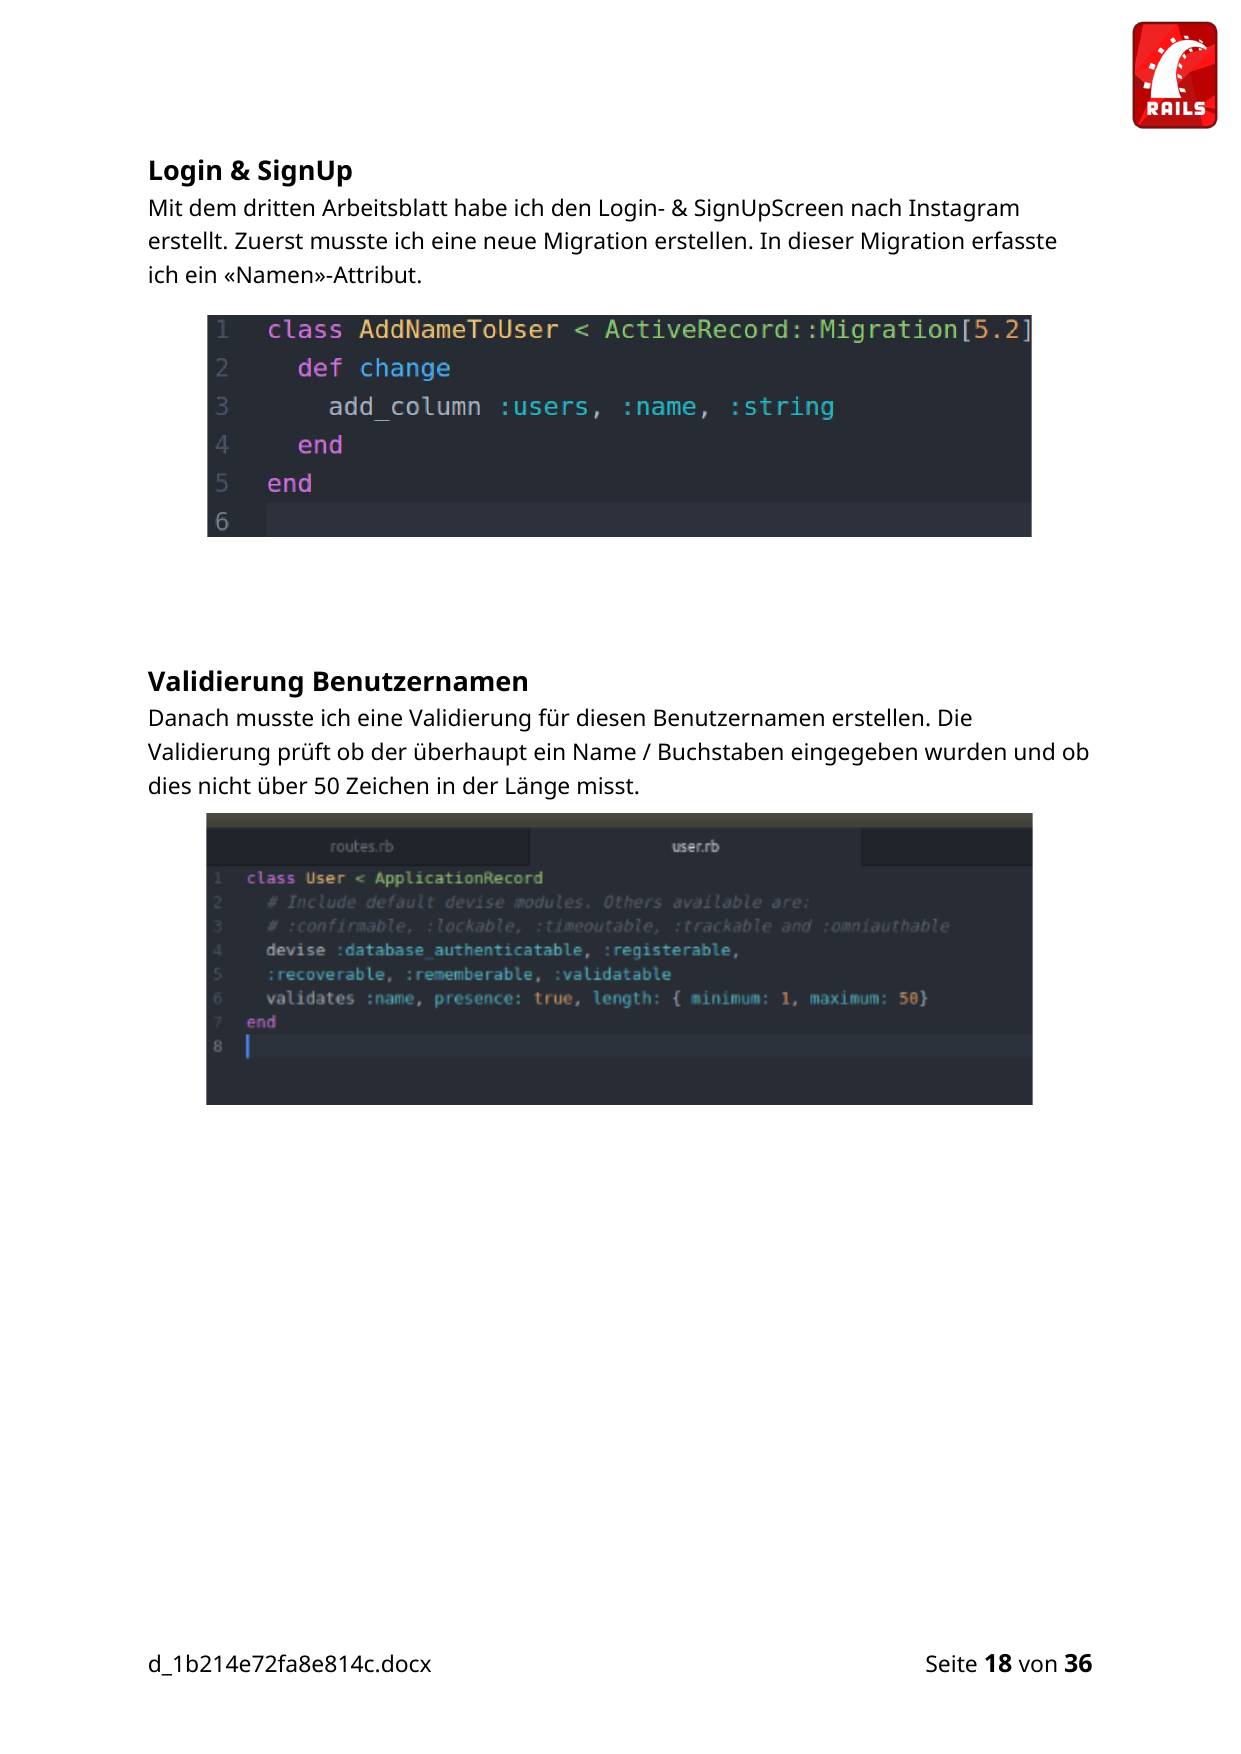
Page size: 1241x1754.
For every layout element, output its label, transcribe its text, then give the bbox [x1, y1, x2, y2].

subtitle Validierung Benutzernamen [148, 662, 1093, 699]
picture [1125, 13, 1223, 133]
picture [204, 813, 1036, 1108]
picture [206, 315, 1031, 537]
text Danach musste ich eine Validierung für diesen Benutzernamen erstellen. Die Validierung prüft ob der überhaupt ein Name / Buchstaben eingegeben wurden und ob dies nicht über 50 Zeichen in der Länge misst. [148, 702, 1093, 801]
subtitle Login & SignUp [148, 152, 1093, 189]
text Mit dem dritten Arbeitsblatt habe ich den Login- & SignUpScreen nach Instagram erstellt. Zuerst musste ich eine neue Migration erstellen. In dieser Migration erfasste ich ein «Namen»-Attribut. [148, 192, 1093, 290]
